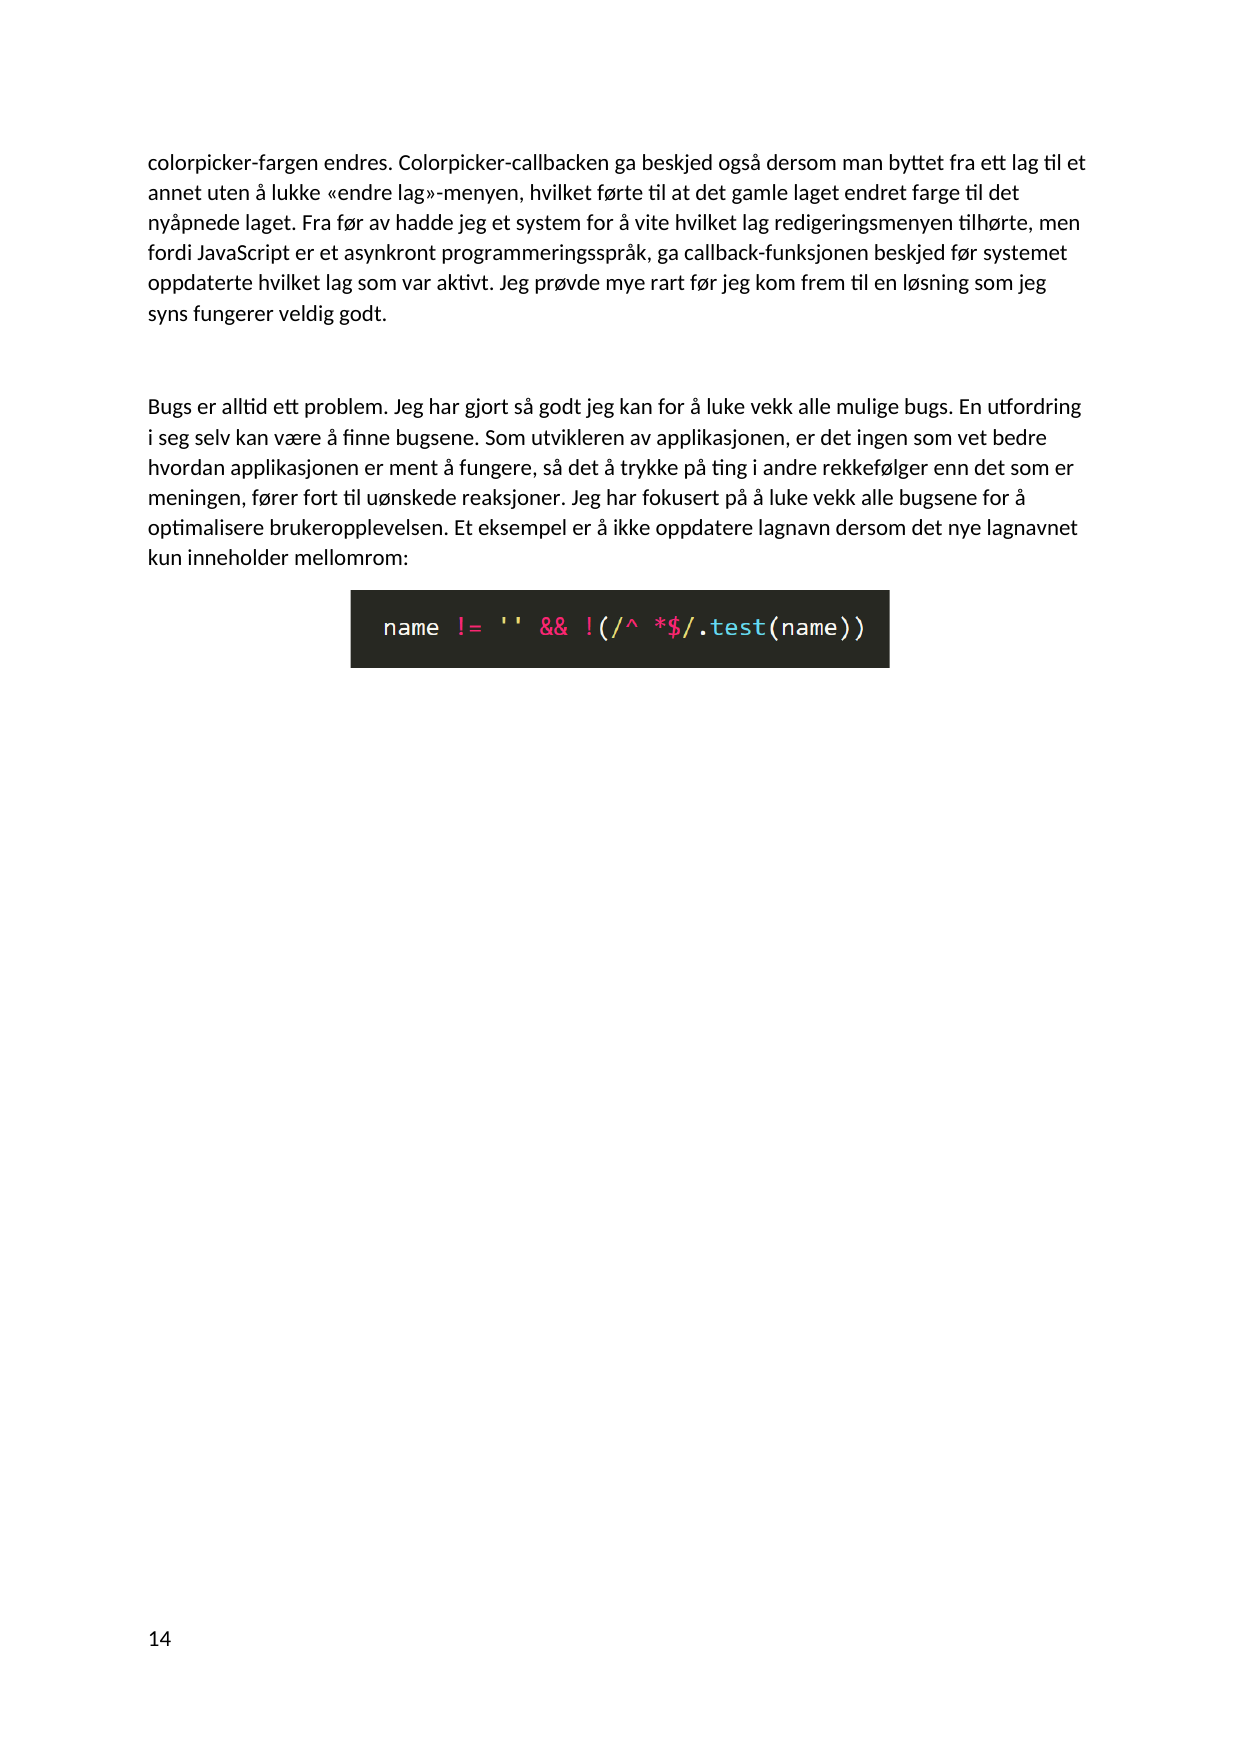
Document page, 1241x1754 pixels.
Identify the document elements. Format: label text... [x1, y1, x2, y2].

text Bugs er alltid ett problem. Jeg har gjort så godt jeg kan for å luke vekk alle mulige bugs. En utfordring i seg selv kan være å finne bugsene. Som utvikleren av applikasjonen, er det ingen som vet bedre hvordan applikasjonen er ment å fungere, så det å trykke på ting i andre rekkefølger enn det som er meningen, fører fort til uønskede reaksjoner. Jeg har fokusert på å luke vekk alle bugsene for å optimalisere brukeropplevelsen. Et eksempel er å ikke oppdatere lagnavn dersom det nye lagnavnet kun inneholder mellomrom: [148, 392, 1093, 571]
picture [350, 590, 890, 668]
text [148, 148, 1093, 327]
